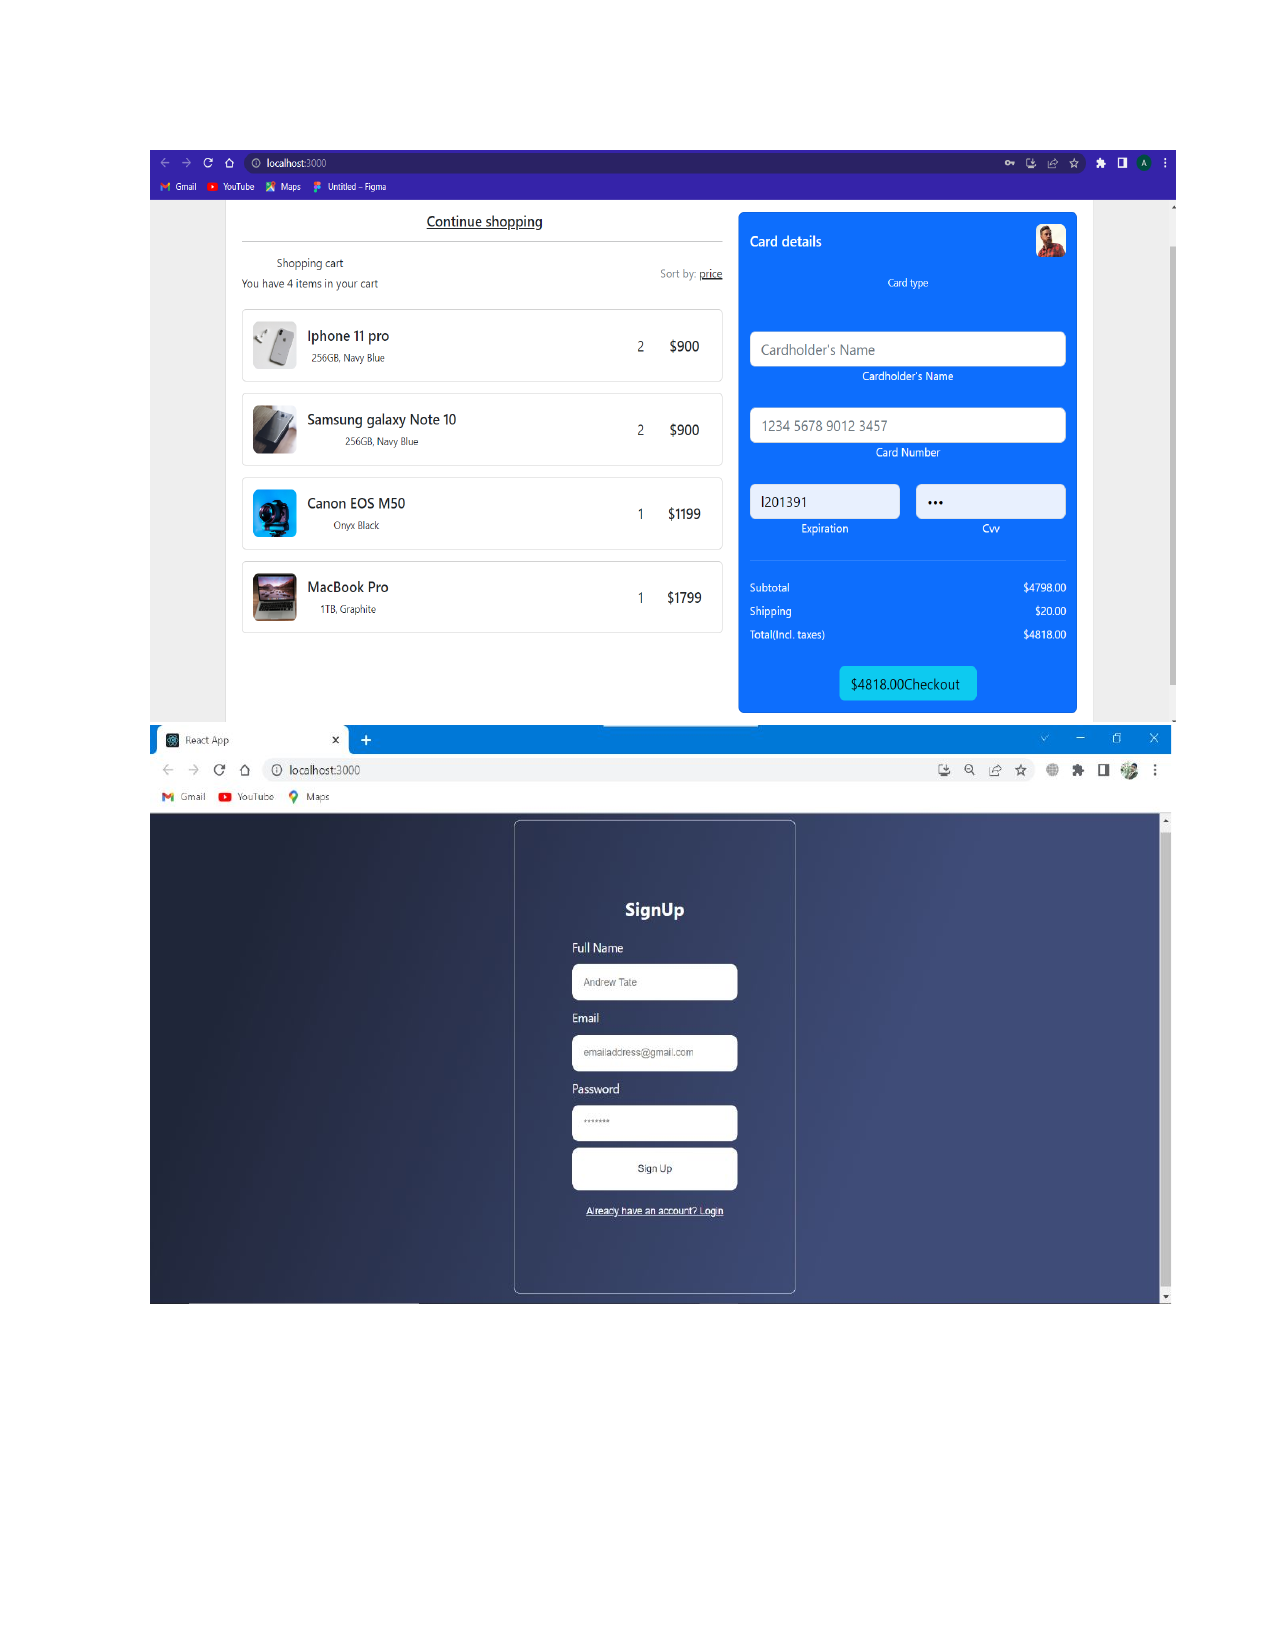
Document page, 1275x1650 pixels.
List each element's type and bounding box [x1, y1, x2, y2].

picture [150, 150, 1176, 722]
picture [150, 725, 1172, 1304]
